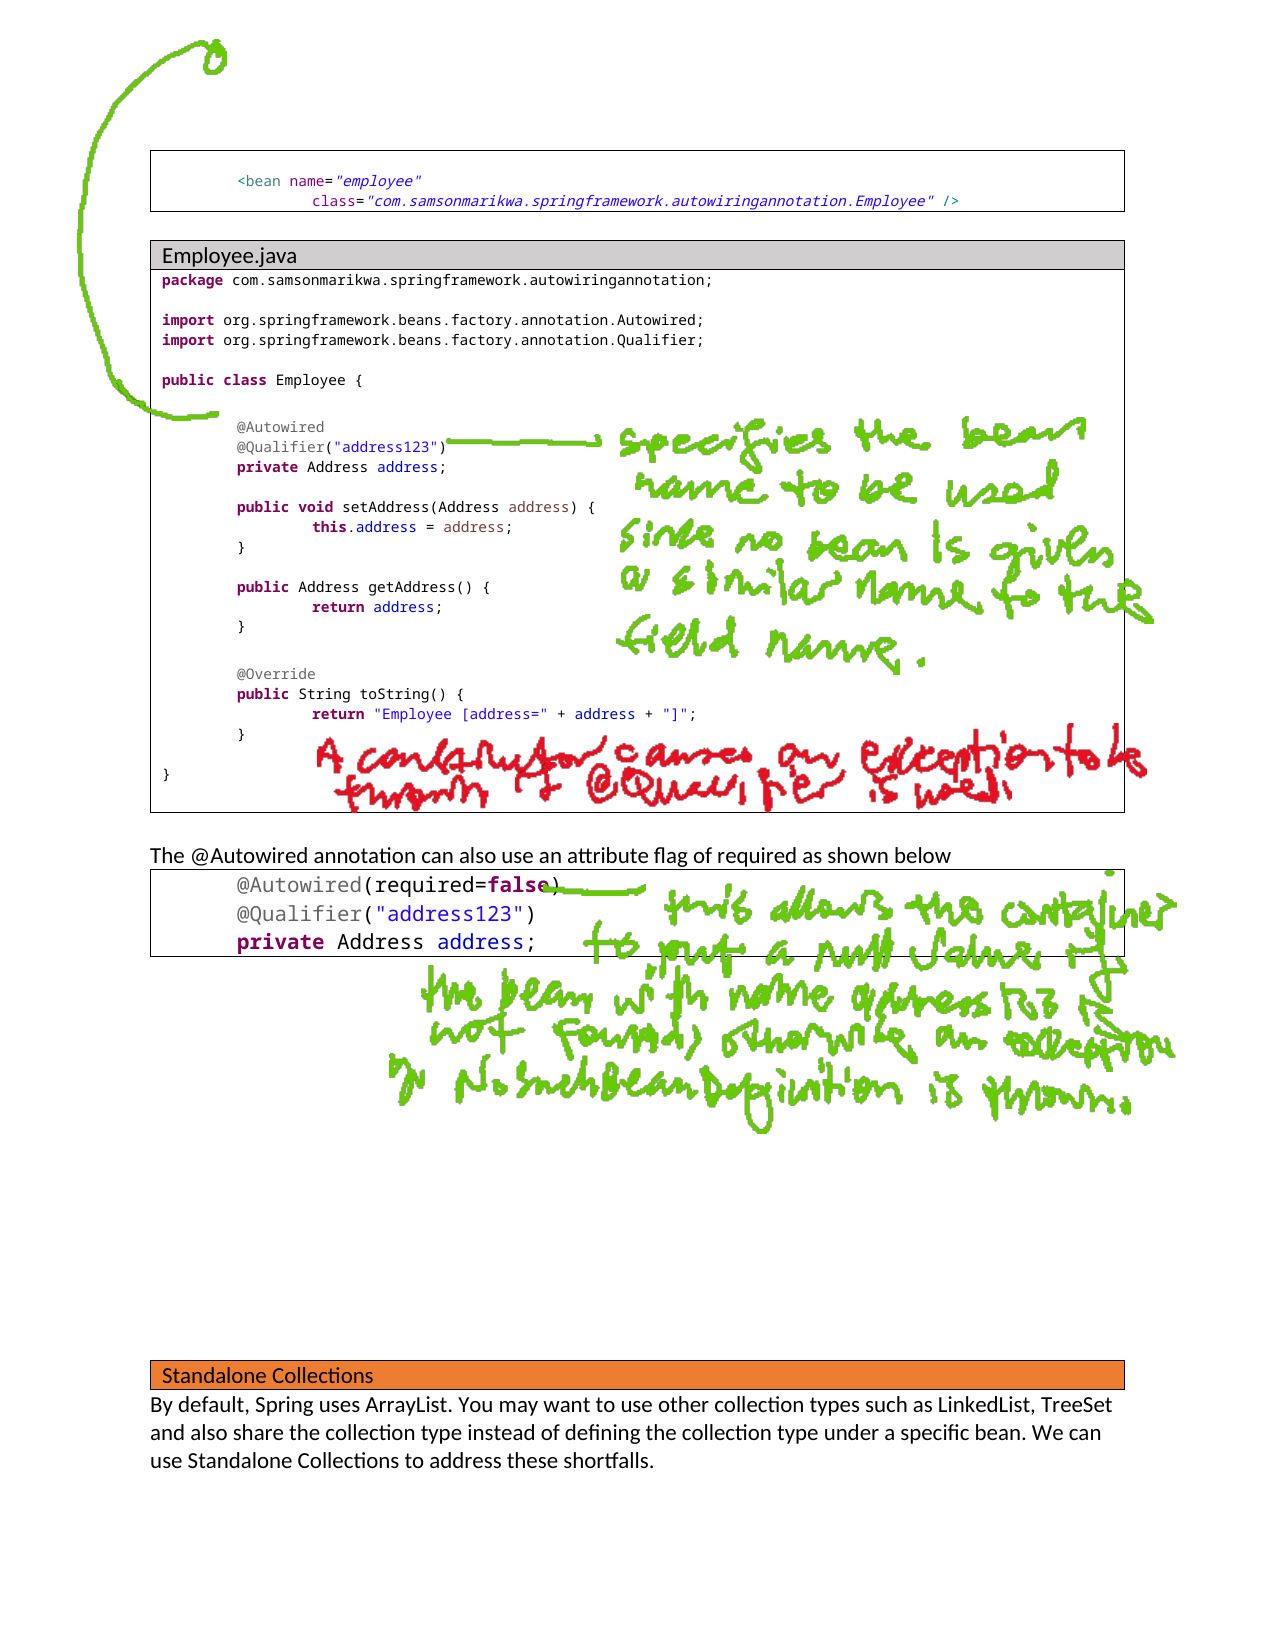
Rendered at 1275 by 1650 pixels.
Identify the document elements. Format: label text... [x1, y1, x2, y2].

picture [77, 39, 227, 421]
table_header Standalone Collections [151, 1361, 1124, 1389]
picture [620, 416, 1086, 507]
picture [616, 518, 1154, 675]
table_cell package com.samsonmarikwa.springframework.autowiringannotation; import org.springframework.beans.factory.annotation.Autowired; import org.springframework.beans.factory.annotation.Qualifier; public class Employee { @Autowired @Qualifier("address123") private Address address; public void setAddress(Address address) { this.address = address; } public Address getAddress() { return address; } @Override public String toString() { return "Employee [address=" + address + "]"; } } [151, 270, 1124, 812]
picture [317, 723, 1147, 813]
table_header @Autowired(required=false) @Qualifier("address123") private Address address; [151, 870, 421, 956]
table_header Employee.java [227, 241, 1124, 269]
picture [389, 870, 1177, 1134]
picture [446, 434, 602, 447]
text By default, Spring uses ArrayList. You may want to use other collection types such as LinkedList, TreeSet and also share the collection type instead of defining the collection type under a specific bean. We can use Standalone Collections to address these shortfalls. [150, 1390, 1125, 1474]
text The @Autowired annotation can also use an attribute flag of required as shown below [150, 841, 1125, 869]
